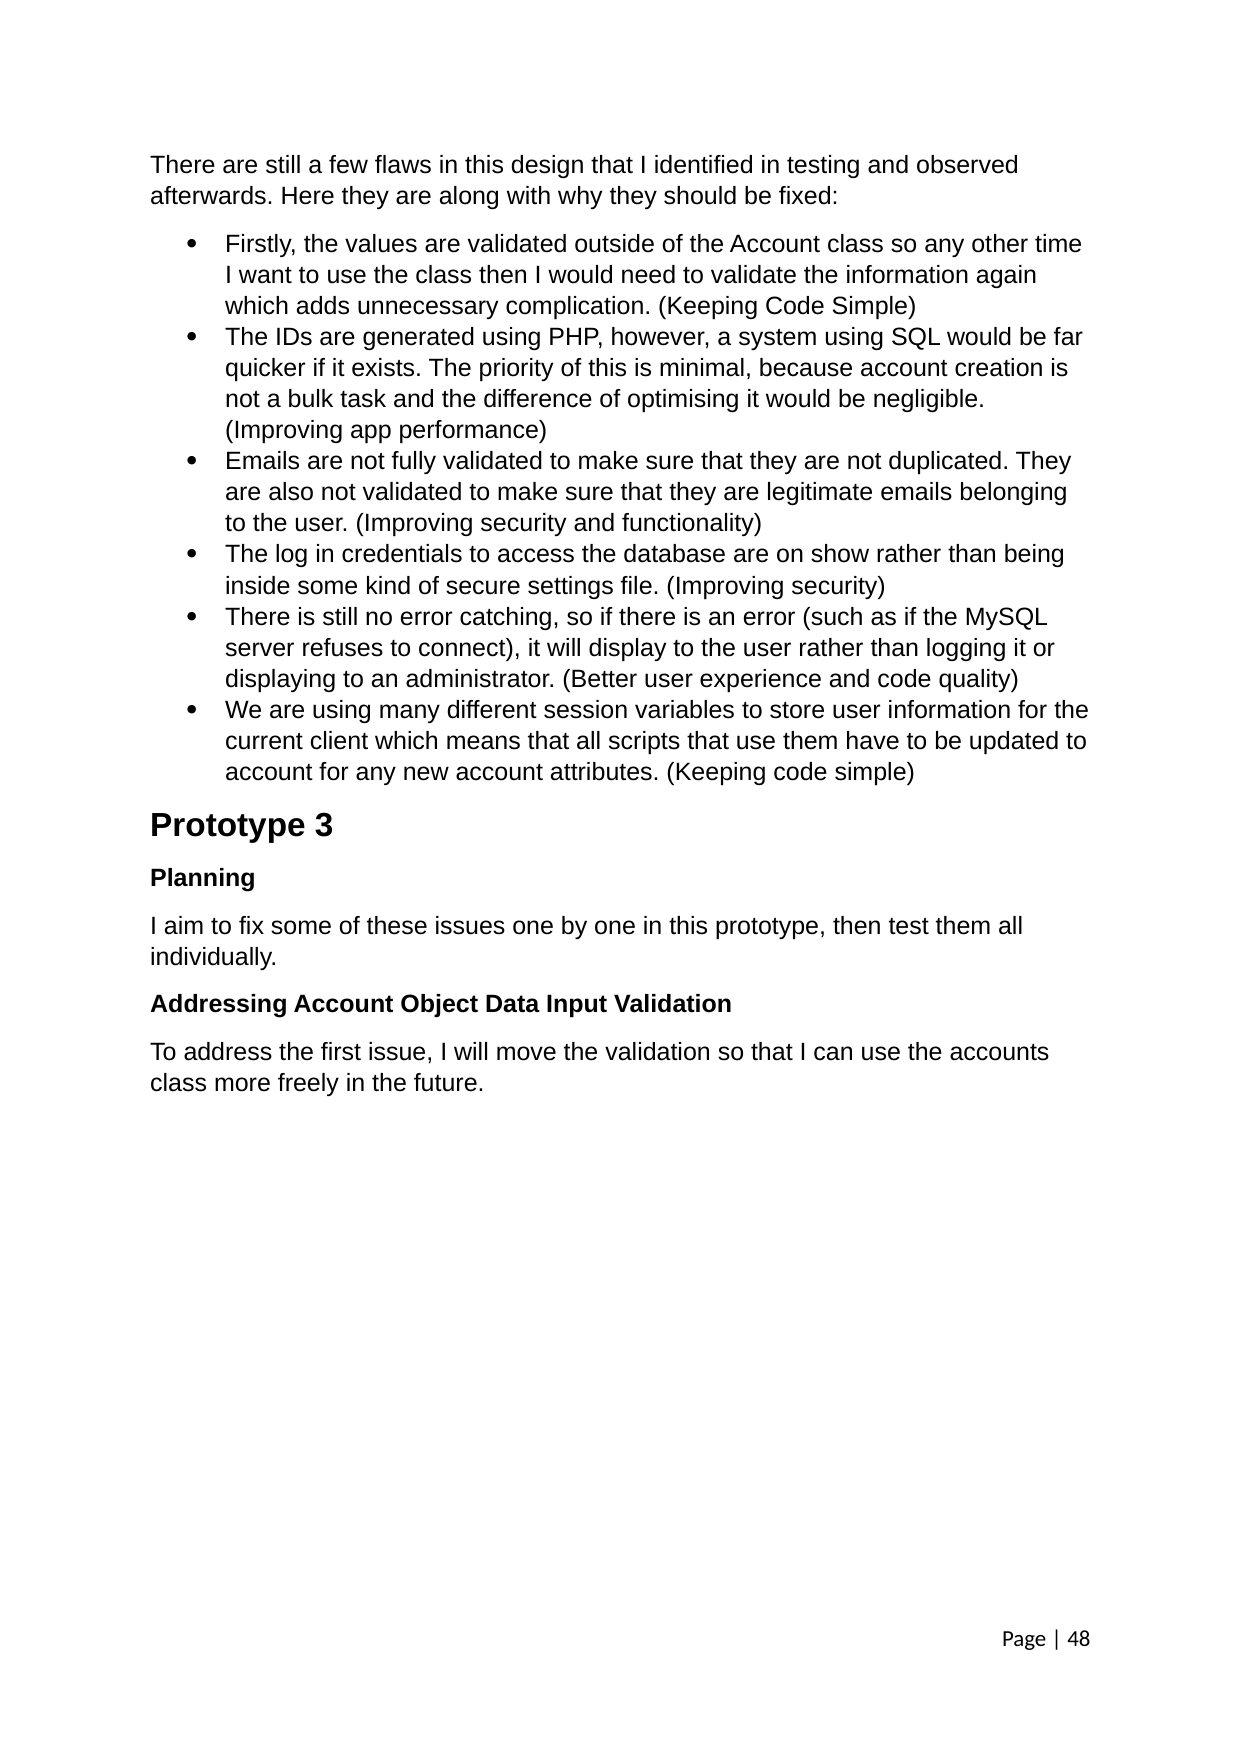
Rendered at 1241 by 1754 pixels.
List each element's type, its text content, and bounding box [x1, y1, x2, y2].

text Addressing Account Object Data Input Validation [150, 989, 1090, 1018]
text Planning [150, 863, 1090, 892]
list There is still no error catching, so if there is an error (such as if the MySQL server refuses to connect), it will display to the user rather than logging it or displaying to an administrator. (Better user experience and code quality) [187, 602, 1090, 693]
text To address the first issue, I will move the validation so that I can use the accounts class more freely in the future. [150, 1037, 1090, 1097]
list The IDs are generated using PHP, however, a system using SQL would be far quicker if it exists. The priority of this is minimal, because account creation is not a bulk task and the difference of optimising it would be negligible. (Improving app performance) [187, 322, 1090, 444]
list The log in credentials to access the database are on show rather than being inside some kind of secure settings file. (Improving security) [187, 539, 1090, 599]
list We are using many different session variables to store user information for the current client which means that all scripts that use them have to be updated to account for any new account attributes. (Keeping code simple) [187, 695, 1090, 786]
list Emails are not fully validated to make sure that they are not duplicated. They are also not validated to make sure that they are legitimate emails belonging to the user. (Improving security and functionality) [187, 446, 1090, 537]
text There are still a few flaws in this design that I identified in testing and observed afterwards. Here they are along with why they should be fixed: [150, 150, 1090, 210]
text I aim to fix some of these issues one by one in this prototype, then test them all individually. [150, 911, 1090, 970]
text Prototype 3 [150, 805, 1090, 843]
list Firstly, the values are validated outside of the Account class so any other time I want to use the class then I would need to validate the information again which adds unnecessary complication. (Keeping Code Simple) [187, 229, 1090, 320]
